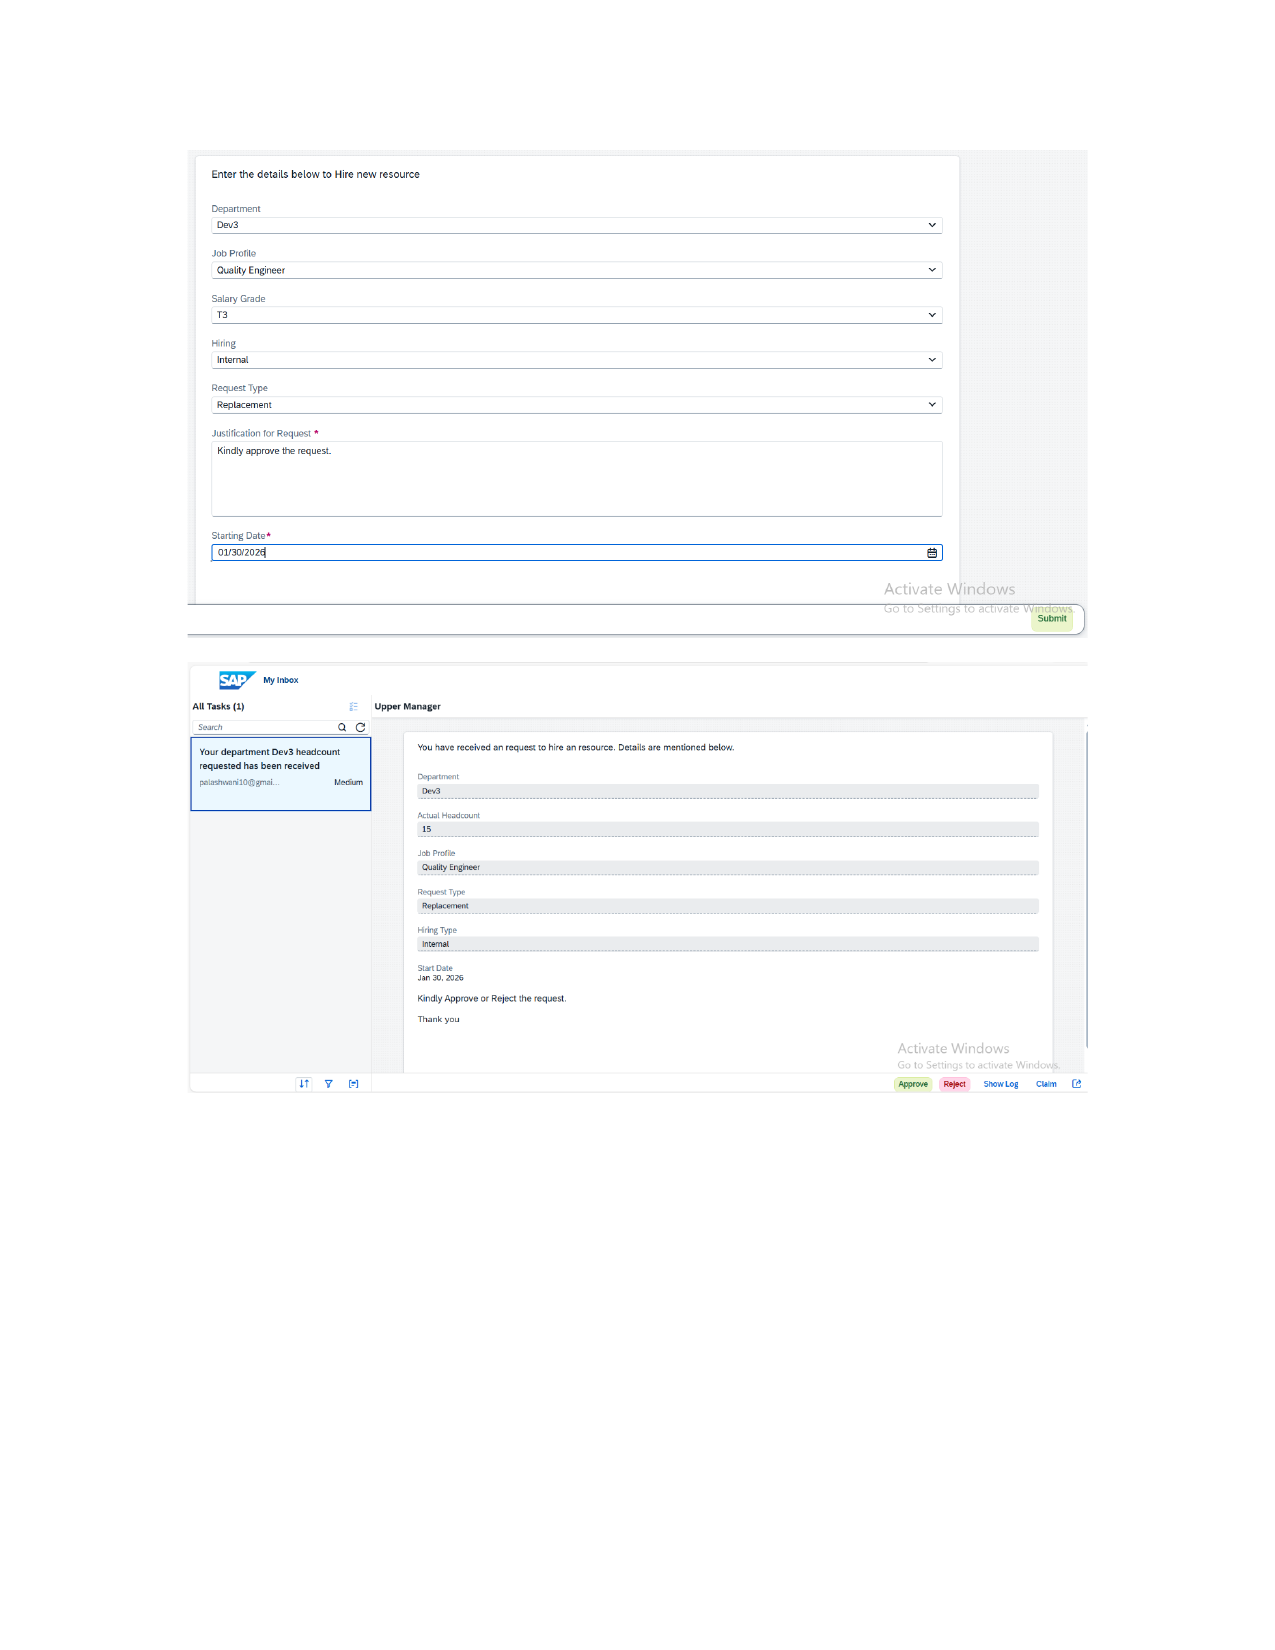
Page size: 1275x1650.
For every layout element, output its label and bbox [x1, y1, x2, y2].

picture [187, 662, 1088, 1093]
picture [187, 150, 1088, 638]
